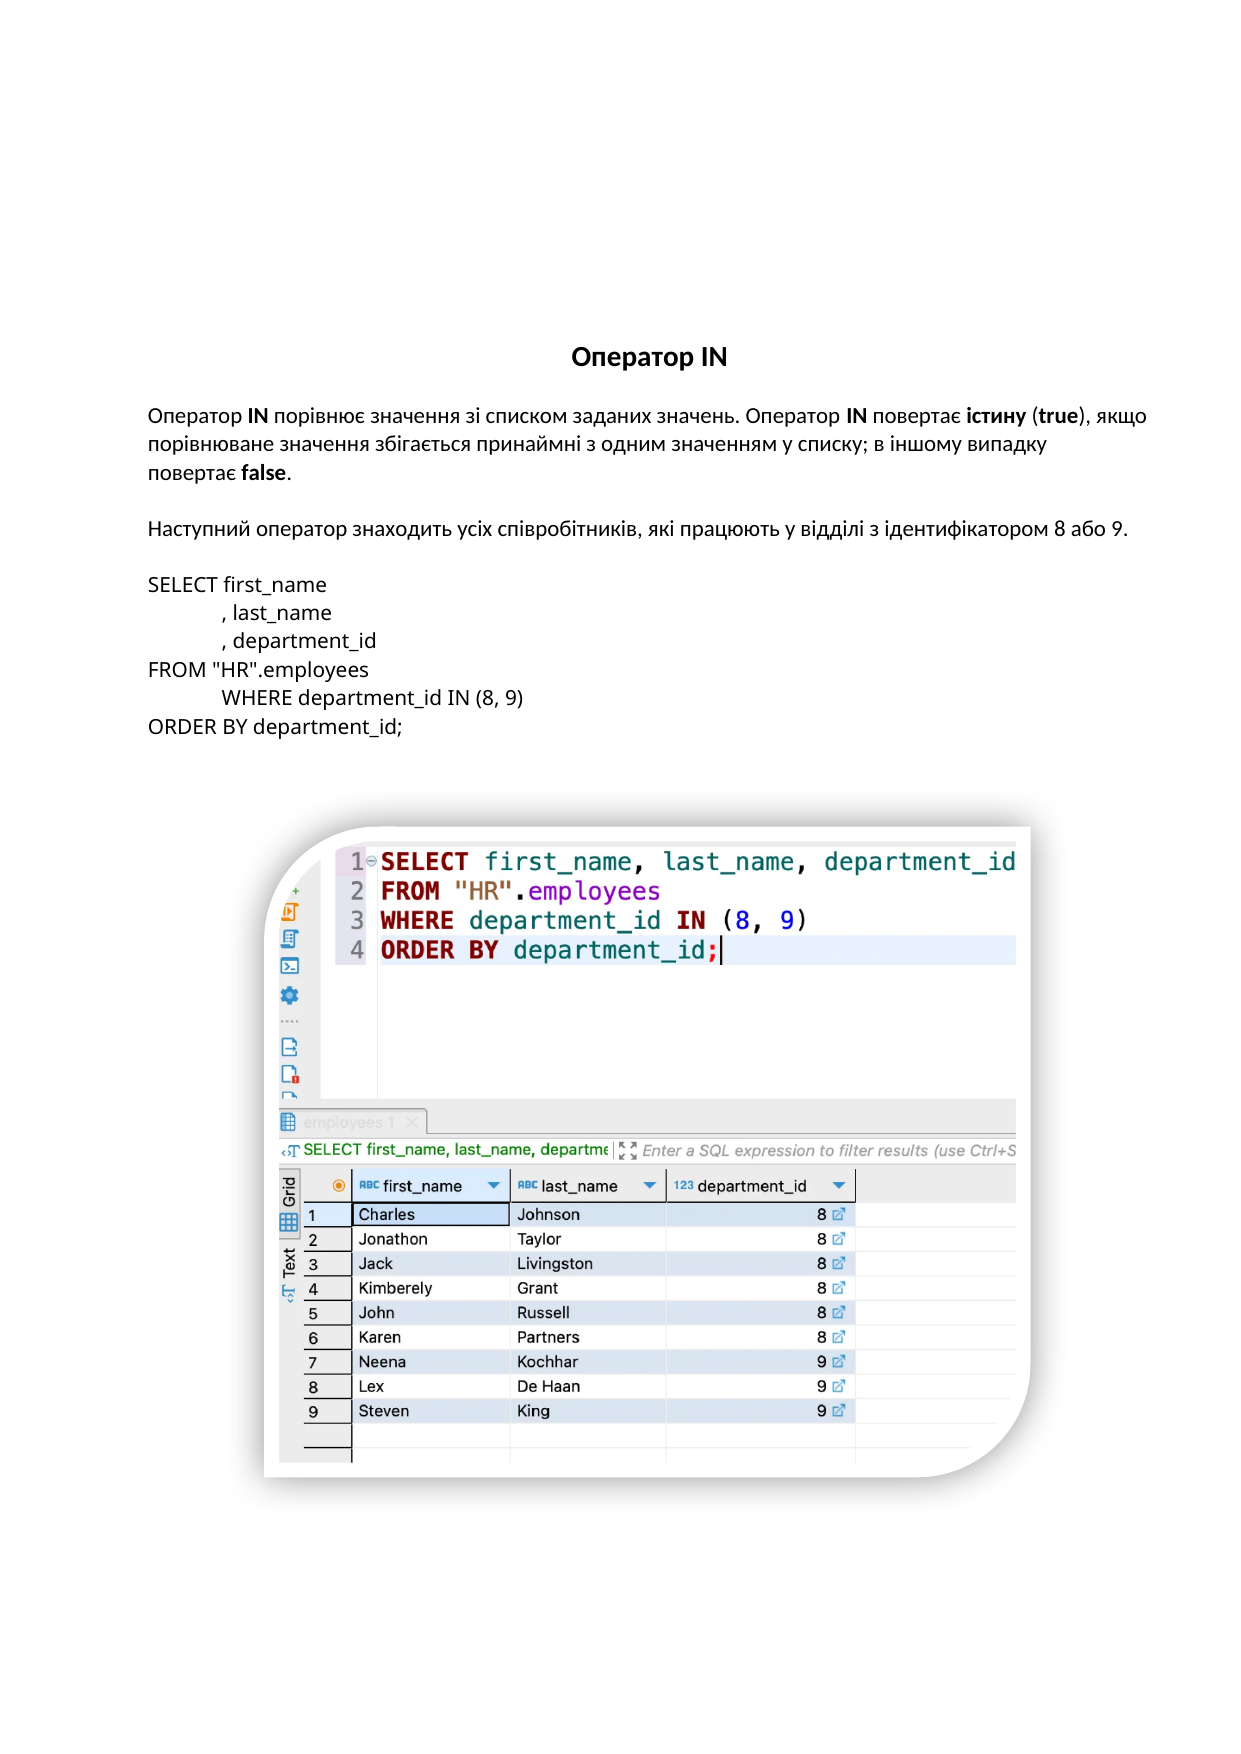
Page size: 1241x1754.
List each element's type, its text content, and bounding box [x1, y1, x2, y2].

text SELECT first_name [148, 570, 1152, 598]
text , department_id [221, 627, 1152, 655]
text Оператор IN [148, 338, 1152, 373]
text WHERE department_id IN (8, 9) [148, 683, 1152, 712]
picture [279, 842, 1015, 1462]
text ORDER BY department_id; [148, 712, 1152, 740]
text Оператор IN порівнює значення зі списком заданих значень. Оператор IN повертає істину (true), якщо порівнюване значення збігається принаймні з одним значенням у списку; в іншому випадку повертає false. [148, 402, 1152, 486]
text FROM "HR".employees [148, 655, 1152, 683]
text Наступний оператор знаходить усіх співробітників, які працюють у відділі з ідентифікатором 8 або 9. [148, 514, 1152, 542]
text , last_name [221, 598, 1152, 627]
